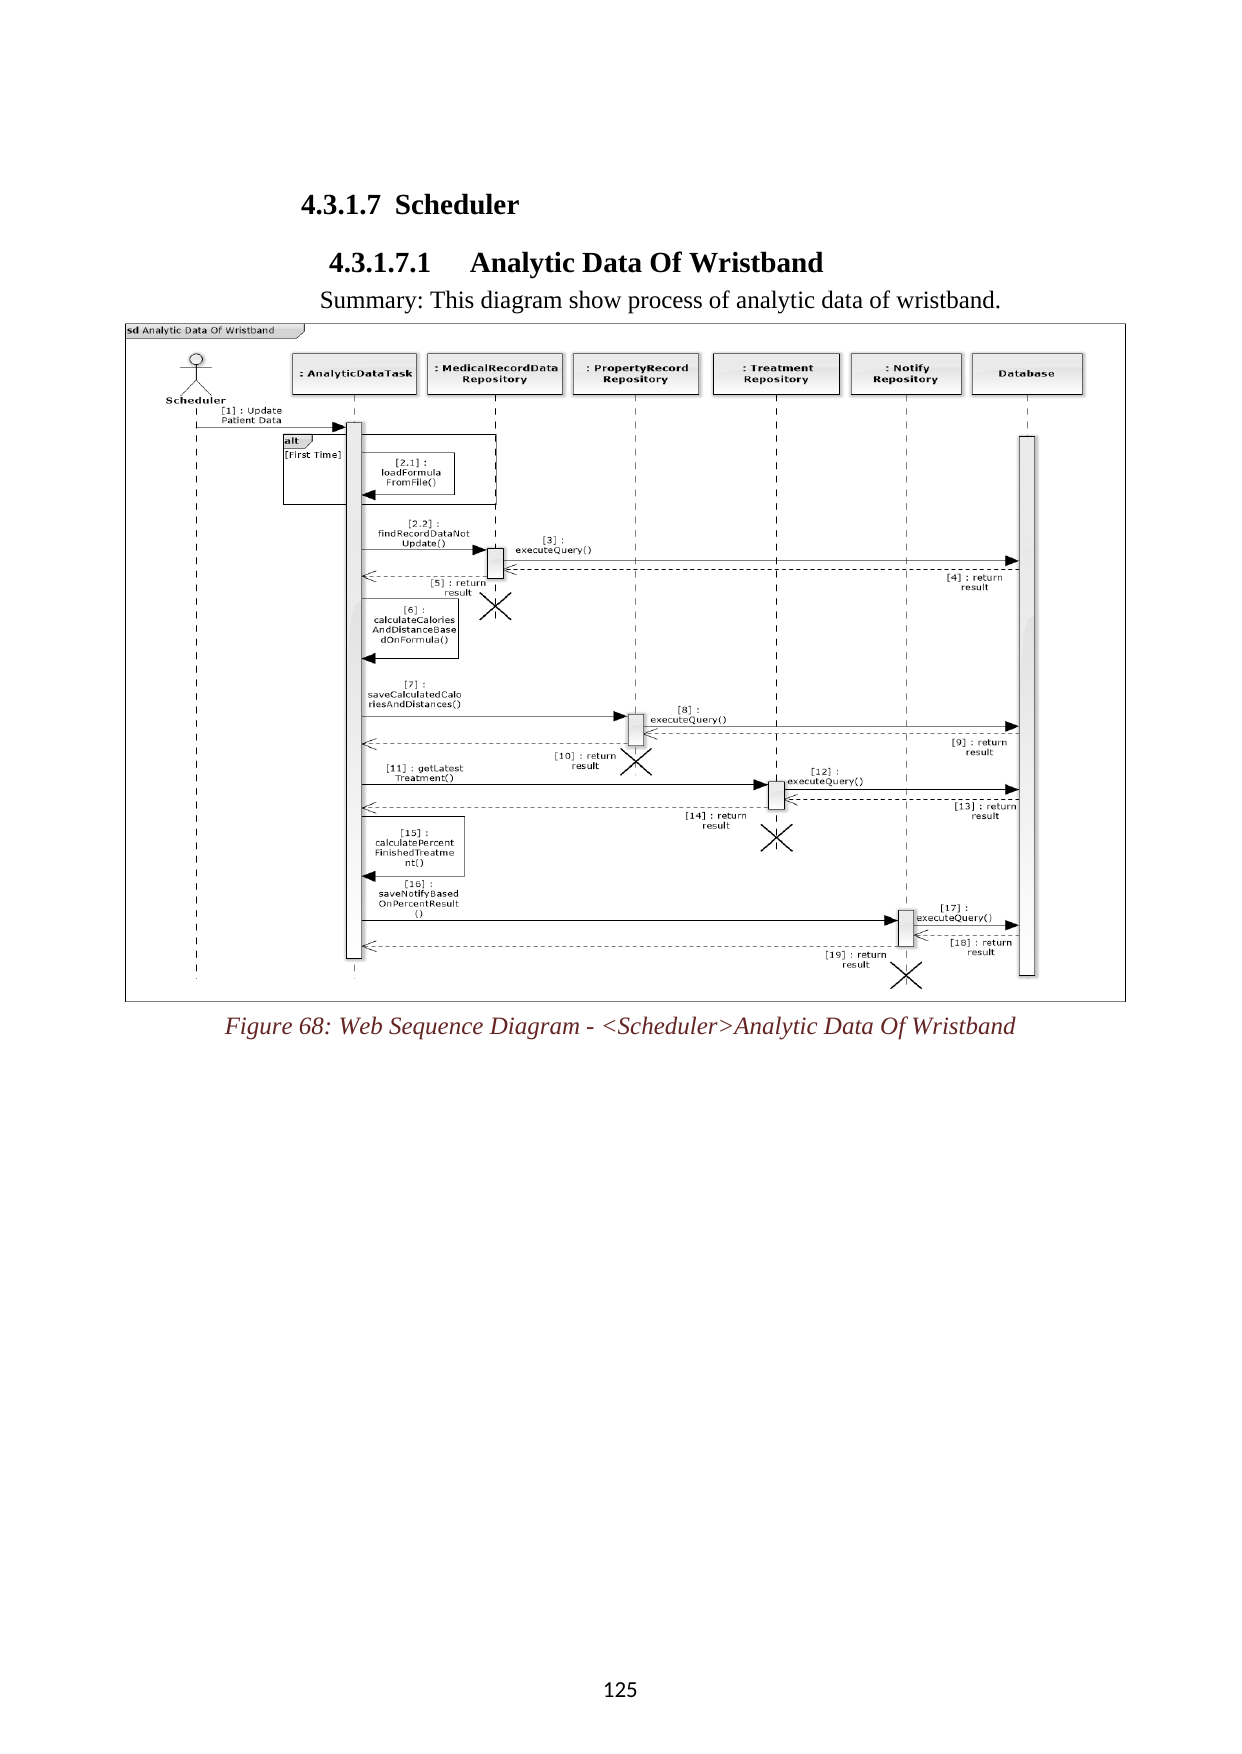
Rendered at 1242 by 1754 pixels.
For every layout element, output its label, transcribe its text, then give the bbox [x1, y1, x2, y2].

text Summary: This diagram show process of analytic data of wristband. [319, 285, 1146, 314]
subtitle Analytic Data Of Wristband [329, 246, 1146, 279]
picture [113, 314, 1137, 1012]
subtitle Scheduler [301, 187, 1146, 221]
text Figure 68: Web Sequence Diagram - <Scheduler>Analytic Data Of Wristband [94, 1011, 1146, 1040]
